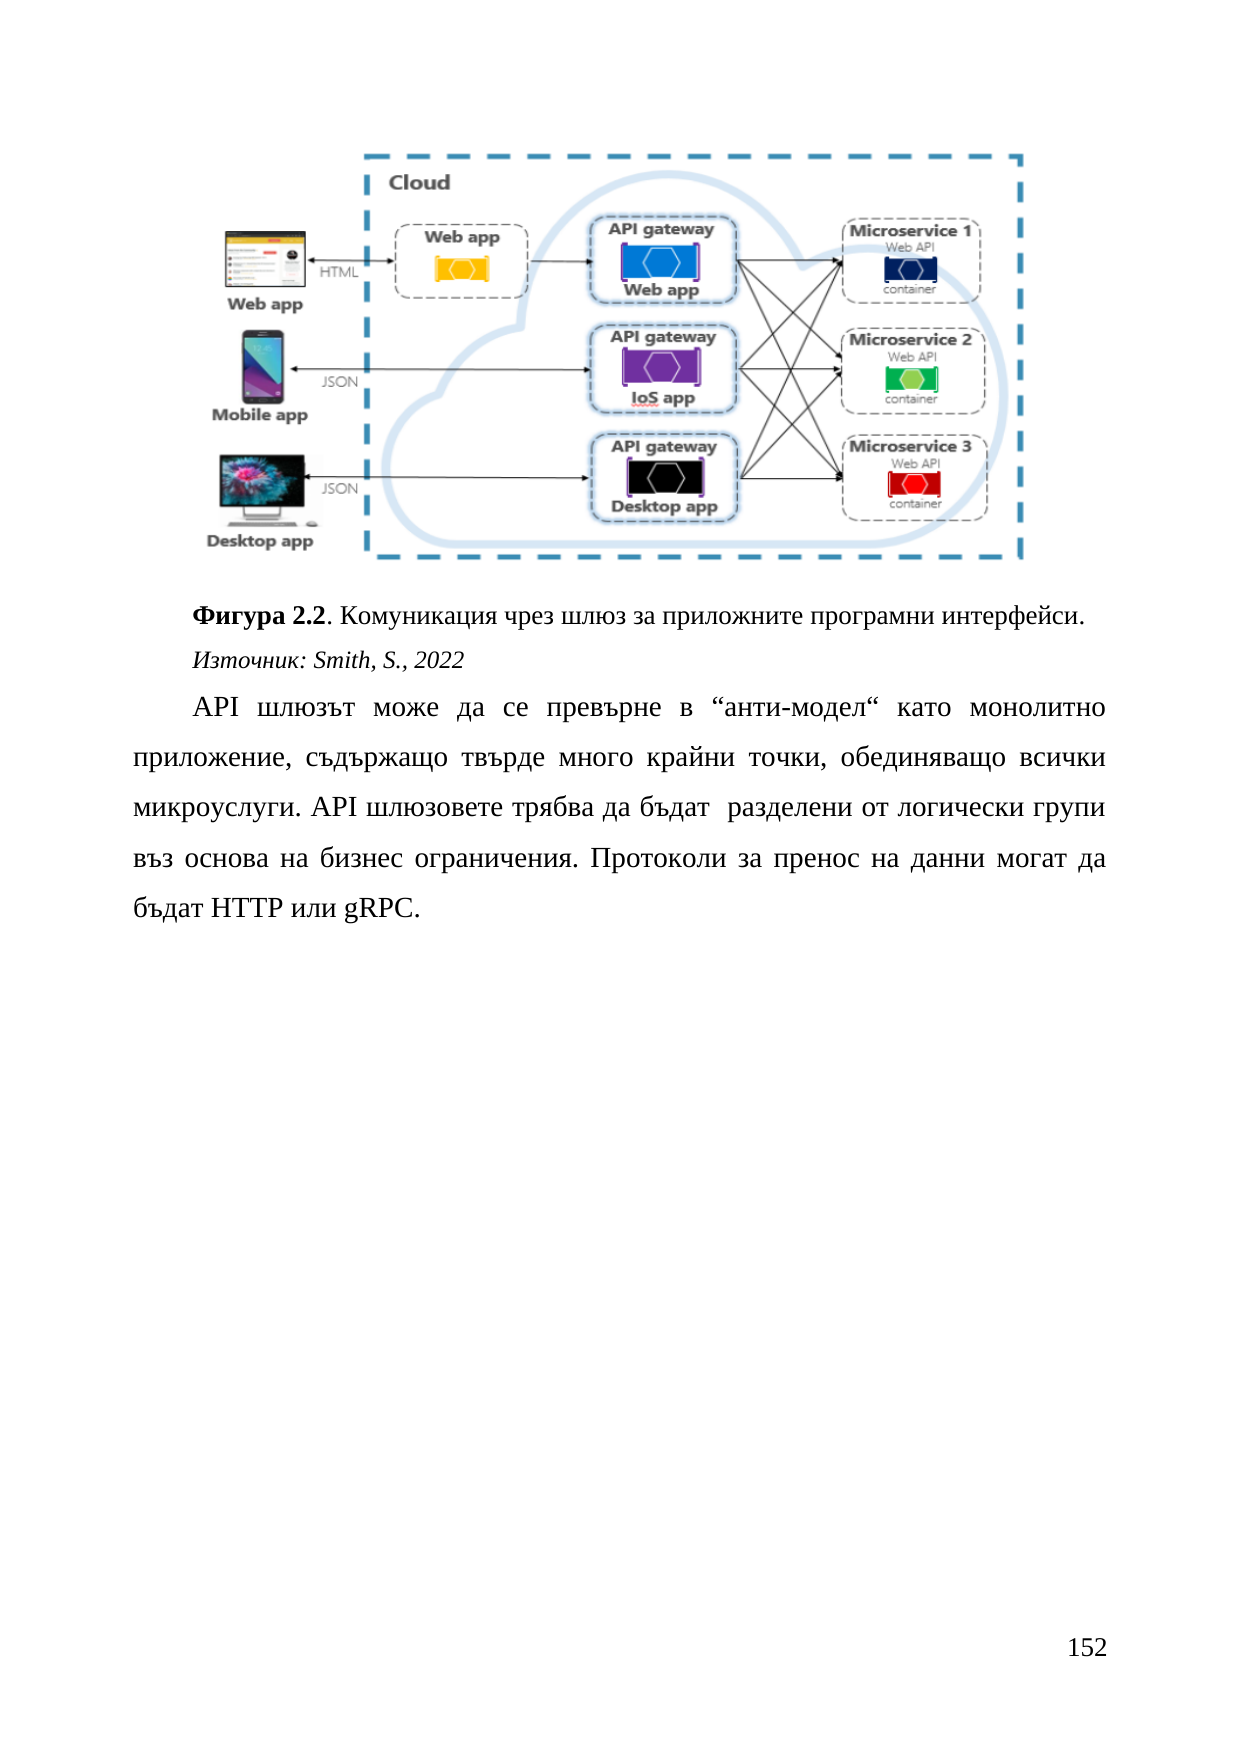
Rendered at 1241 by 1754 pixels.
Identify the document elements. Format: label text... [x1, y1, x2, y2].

text API шлюзът може да се превърне в “анти-модел“ като монолитно приложение, съдържащо твърде много крайни точки, обединяващо всички микроуслуги. API шлюзовете трябва да бъдат разделени от логически групи въз основа на бизнес ограничения. Протоколи за пренос на данни могат да бъдат HTTP или gRPC. [133, 689, 1107, 923]
text Фигура 2.2. Комуникация чрез шлюз за приложните програмни интерфейси. [133, 599, 1107, 630]
picture [192, 118, 1052, 583]
text Източник: Smith, S., 2022 [133, 646, 1107, 674]
